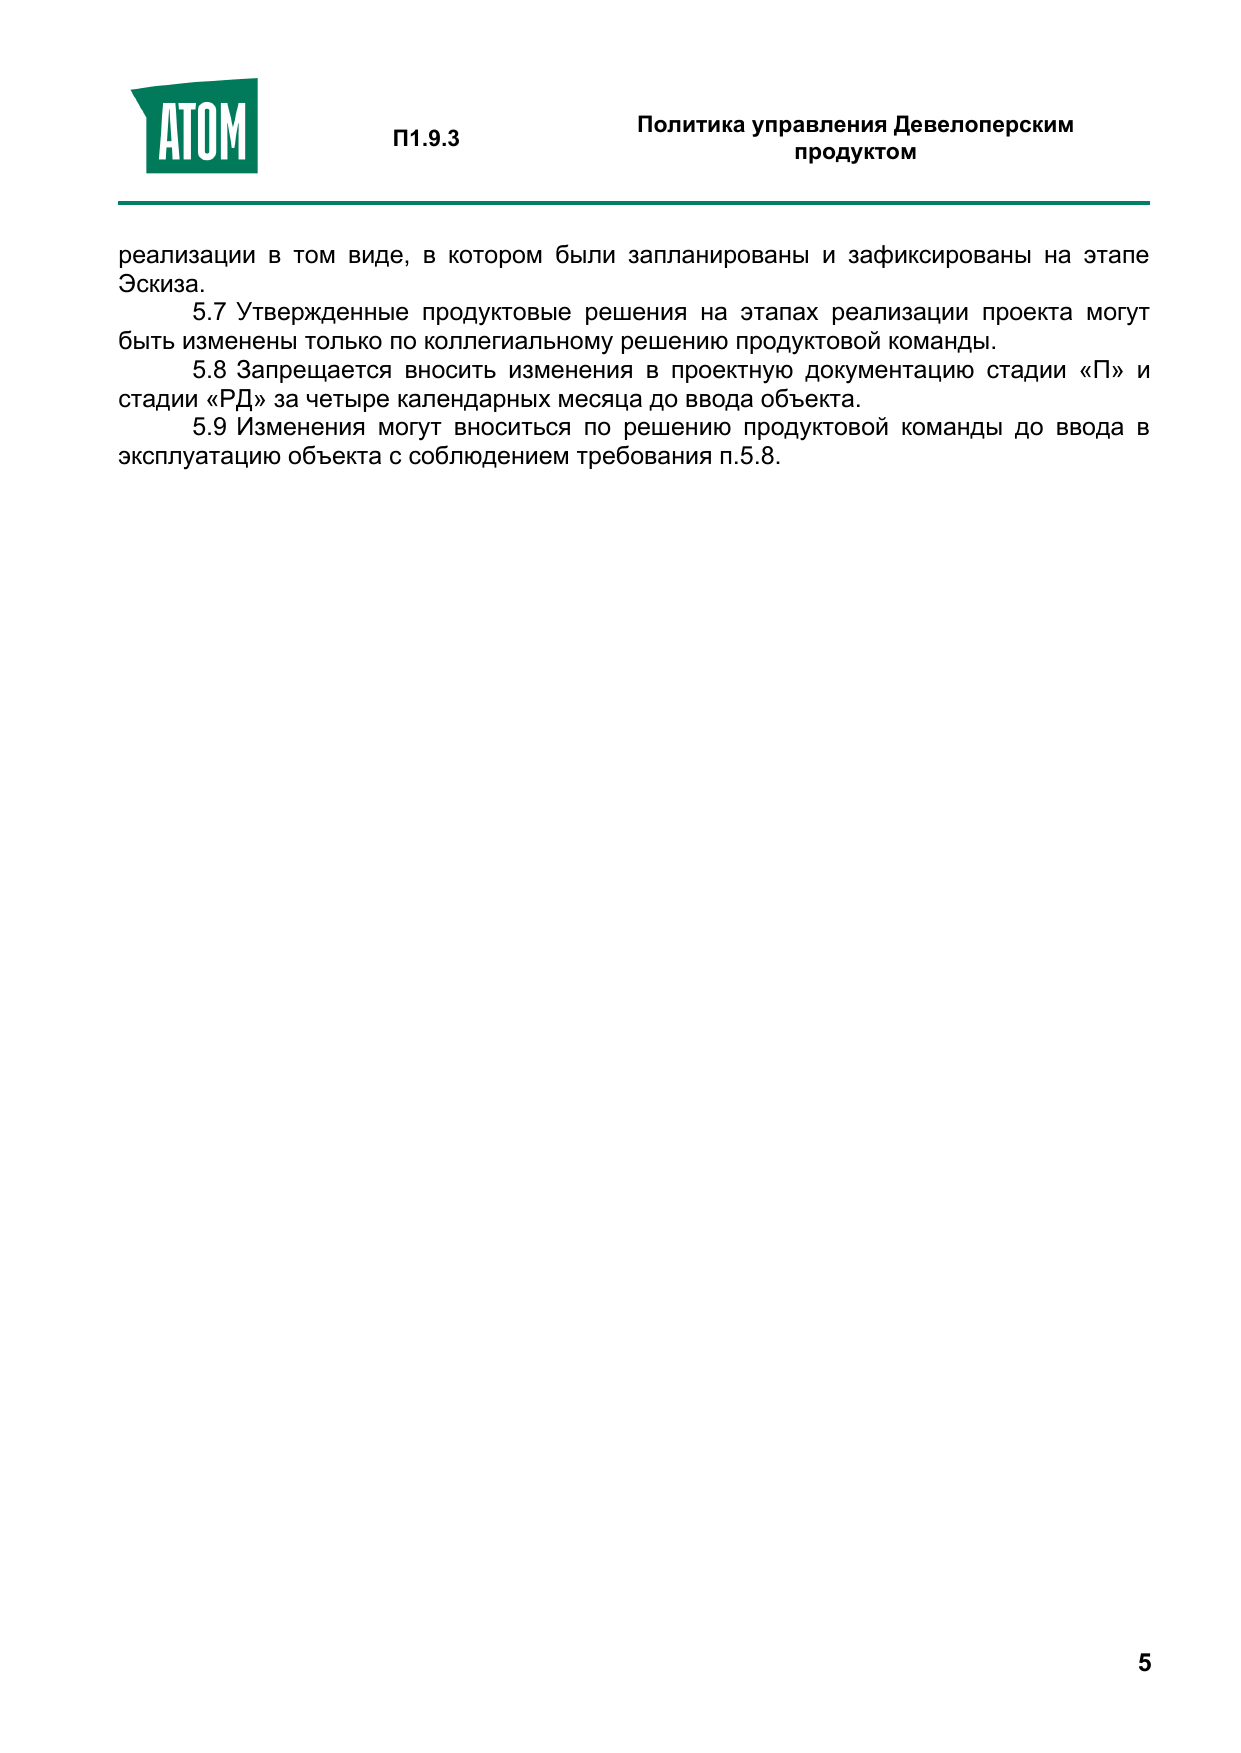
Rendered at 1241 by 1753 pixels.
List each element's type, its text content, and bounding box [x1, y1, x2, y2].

list Изменения могут вноситься по решению продуктовой команды до ввода в эксплуатацию объекта с соблюдением требования п.5.8. [118, 412, 1152, 470]
list Запрещается вносить изменения в проектную документацию стадии «П» и стадии «РД» за четыре календарных месяца до ввода объекта. [118, 355, 1152, 412]
list Утвержденные продуктовые решения на этапах реализации проекта могут быть изменены только по коллегиальному решению продуктовой команды. [118, 297, 1152, 355]
picture [129, 75, 261, 176]
